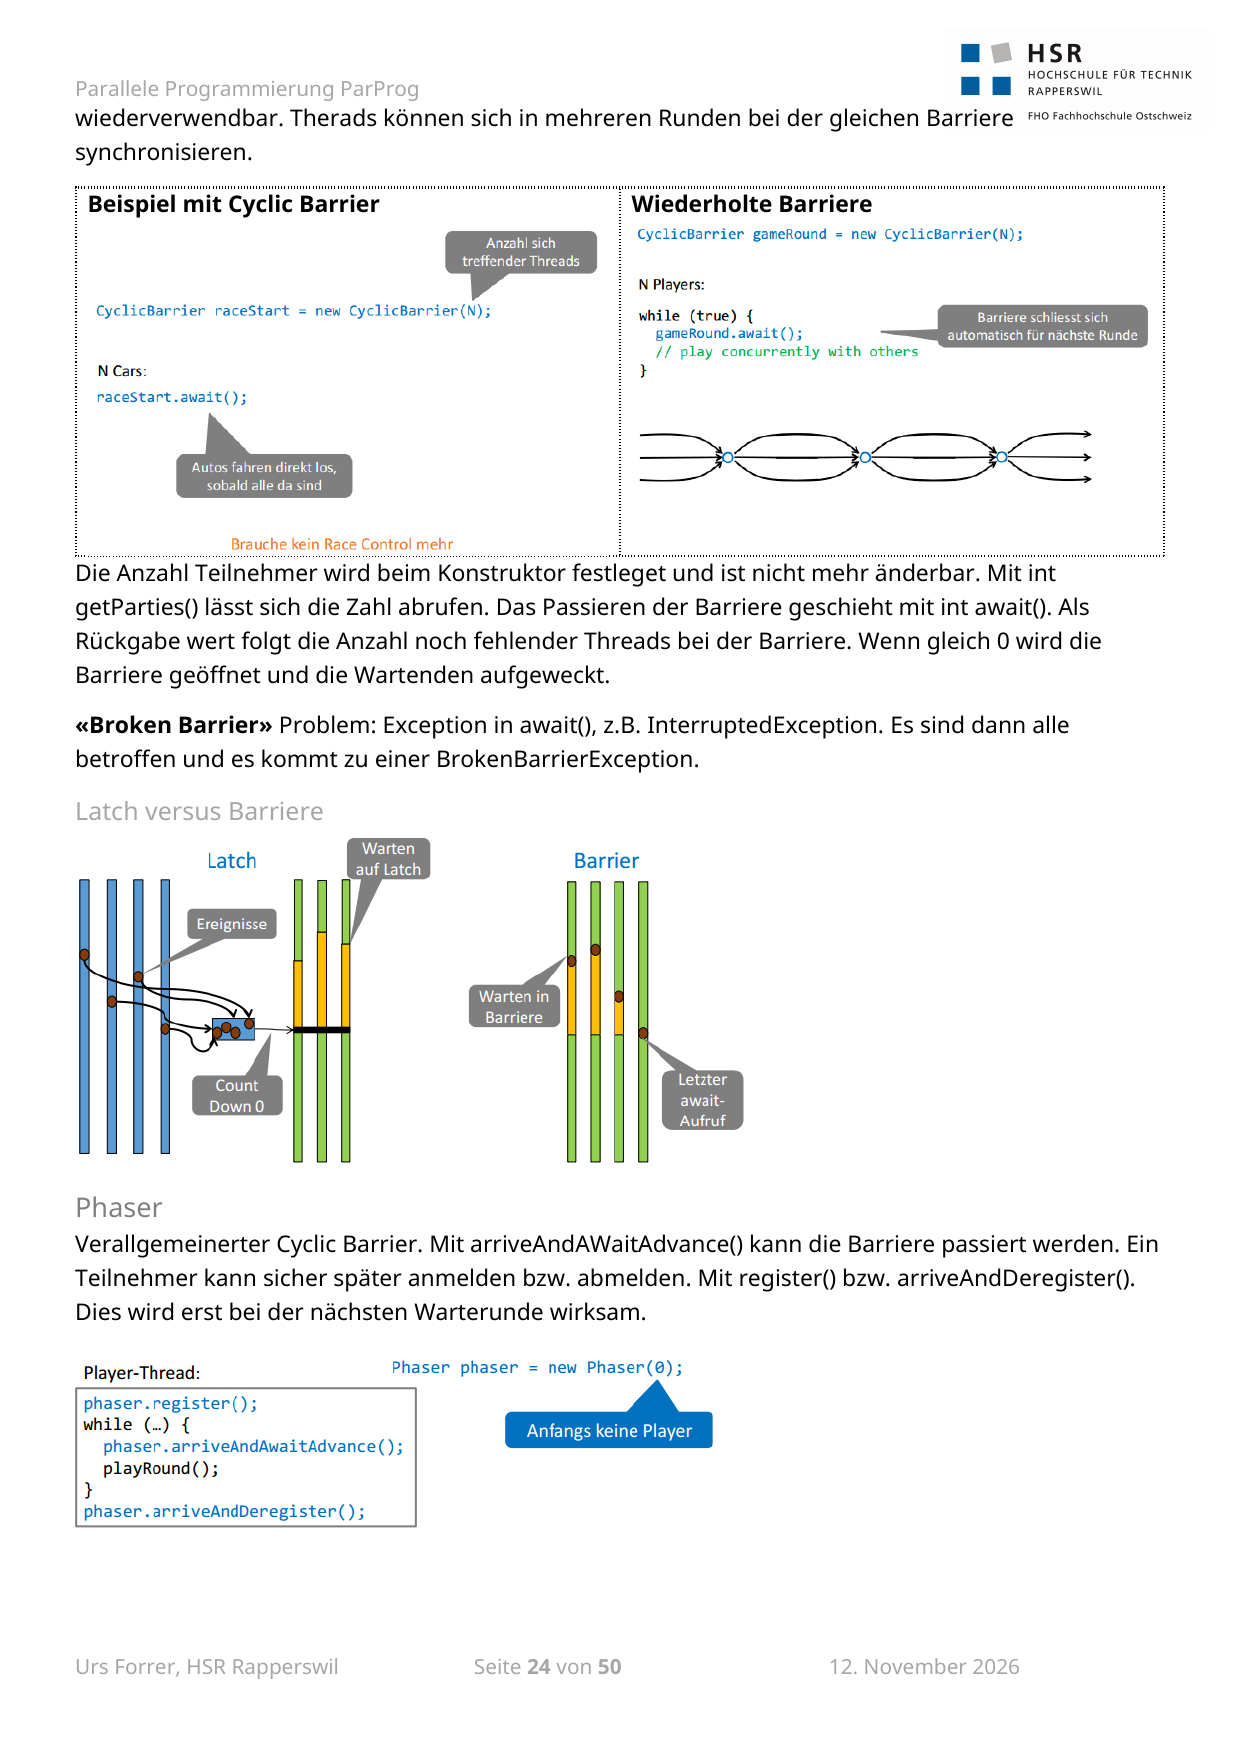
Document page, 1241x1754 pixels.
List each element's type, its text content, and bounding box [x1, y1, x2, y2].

text Verallgemeinerter Cyclic Barrier. Mit arriveAndAWaitAdvance() kann die Barriere passiert werden. Ein Teilnehmer kann sicher später anmelden bzw. abmelden. Mit register() bzw. arriveAndDeregister(). Dies wird erst bei der nächsten Warterunde wirksam. [75, 1228, 1165, 1327]
picture [87, 219, 609, 556]
table_header Beispiel mit Cyclic Barrier [76, 186, 620, 555]
picture [943, 29, 1210, 134]
text Die Anzahl Teilnehmer wird beim Konstruktor festleget und ist nicht mehr änderbar. Mit int getParties() lässt sich die Zahl abrufen. Das Passieren der Barriere geschieht mit int await(). Als Rückgabe wert folgt die Anzahl noch fehlender Threads bei der Barriere. Wenn gleich 0 wird die Barriere geöffnet und die Wartenden aufgeweckt. [75, 557, 1165, 690]
subtitle Phaser [75, 1188, 1165, 1225]
text «Broken Barrier» Problem: Exception in await(), z.B. InterruptedException. Es sind dann alle betroffen und es kommt zu einer BrokenBarrierException. [75, 709, 1165, 774]
picture [75, 830, 749, 1169]
picture [75, 1346, 713, 1531]
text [75, 102, 1165, 167]
subtitle Latch versus Barriere [75, 793, 1165, 827]
table_header Wiederholte Barriere [620, 186, 1164, 555]
picture [631, 219, 1153, 492]
